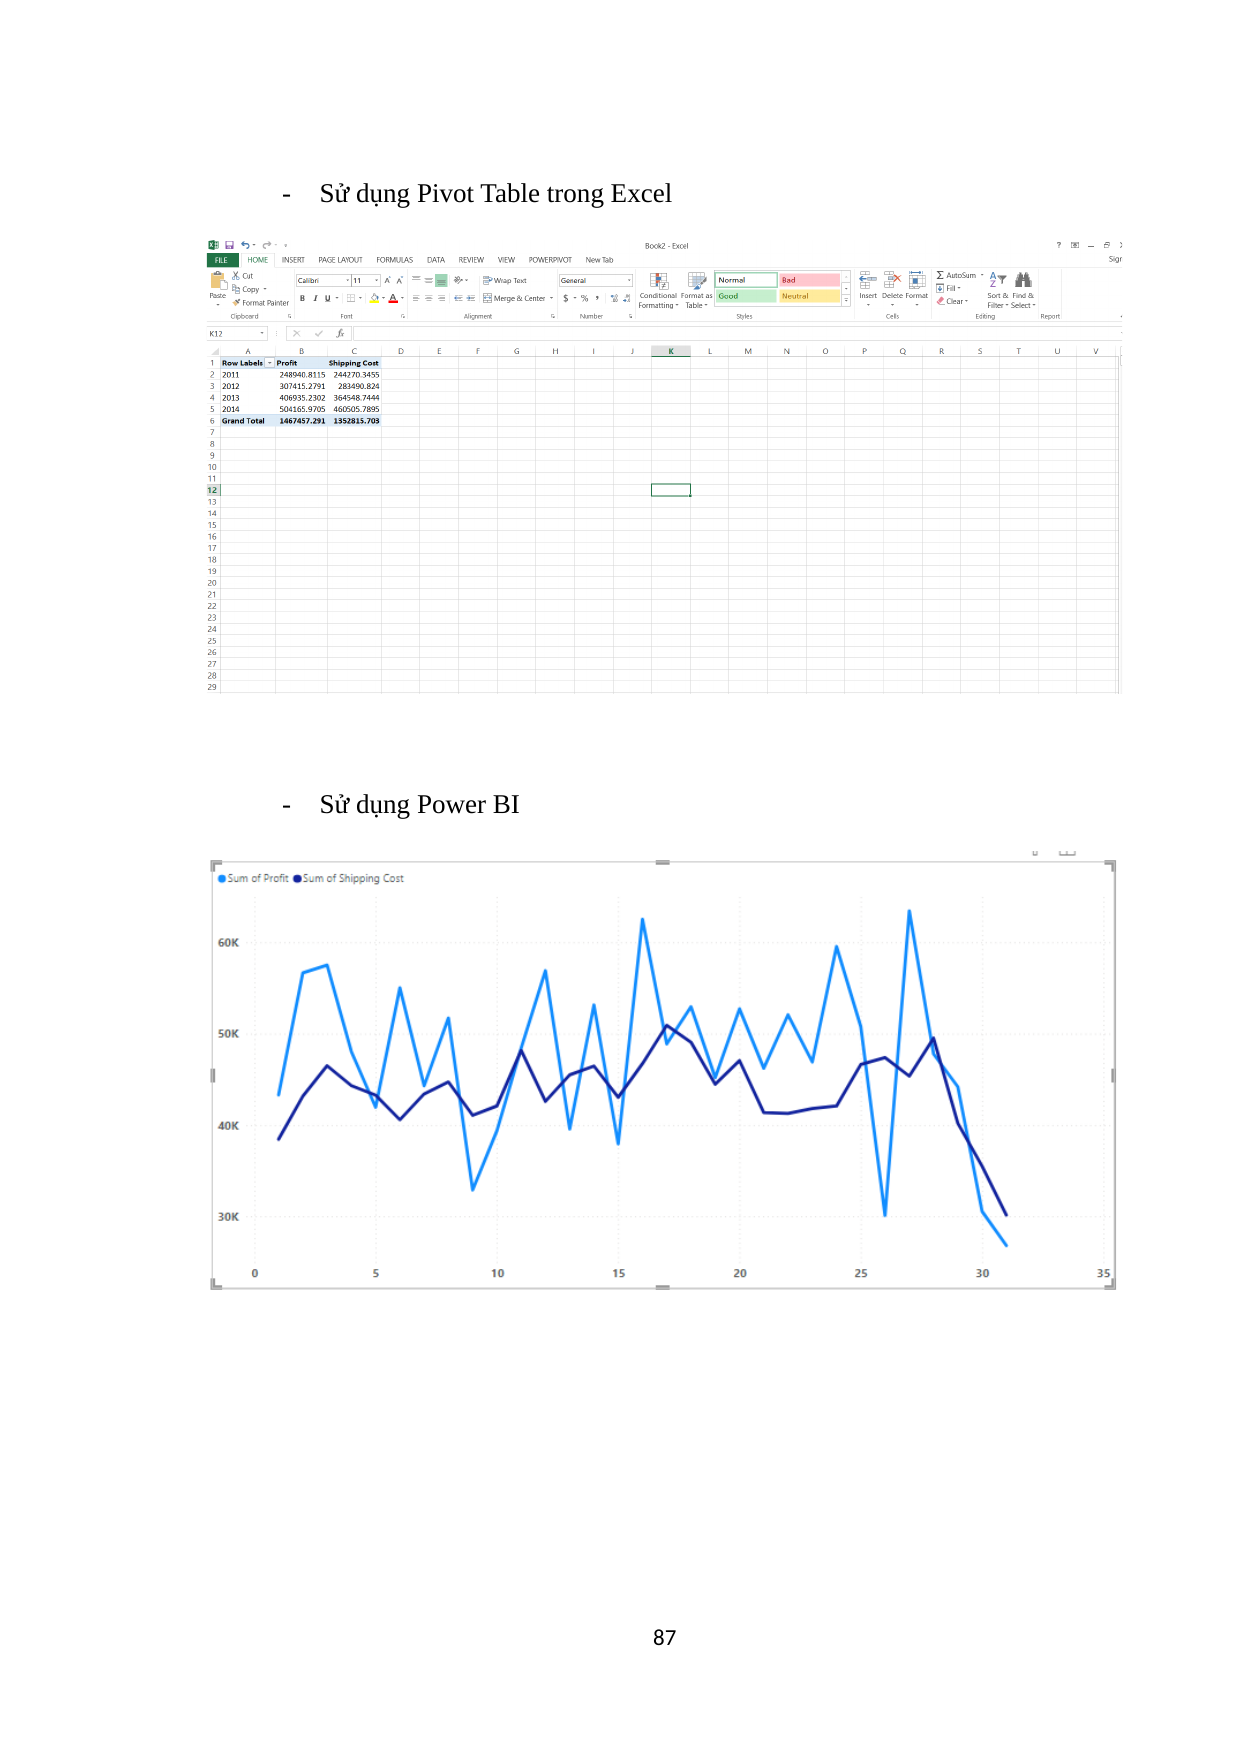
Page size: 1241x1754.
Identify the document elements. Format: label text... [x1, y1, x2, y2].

picture [206, 240, 1123, 694]
list Sử dụng Pivot Table trong Excel [282, 177, 1122, 208]
picture [206, 851, 1123, 1298]
list Sử dụng Power BI [282, 788, 1122, 819]
